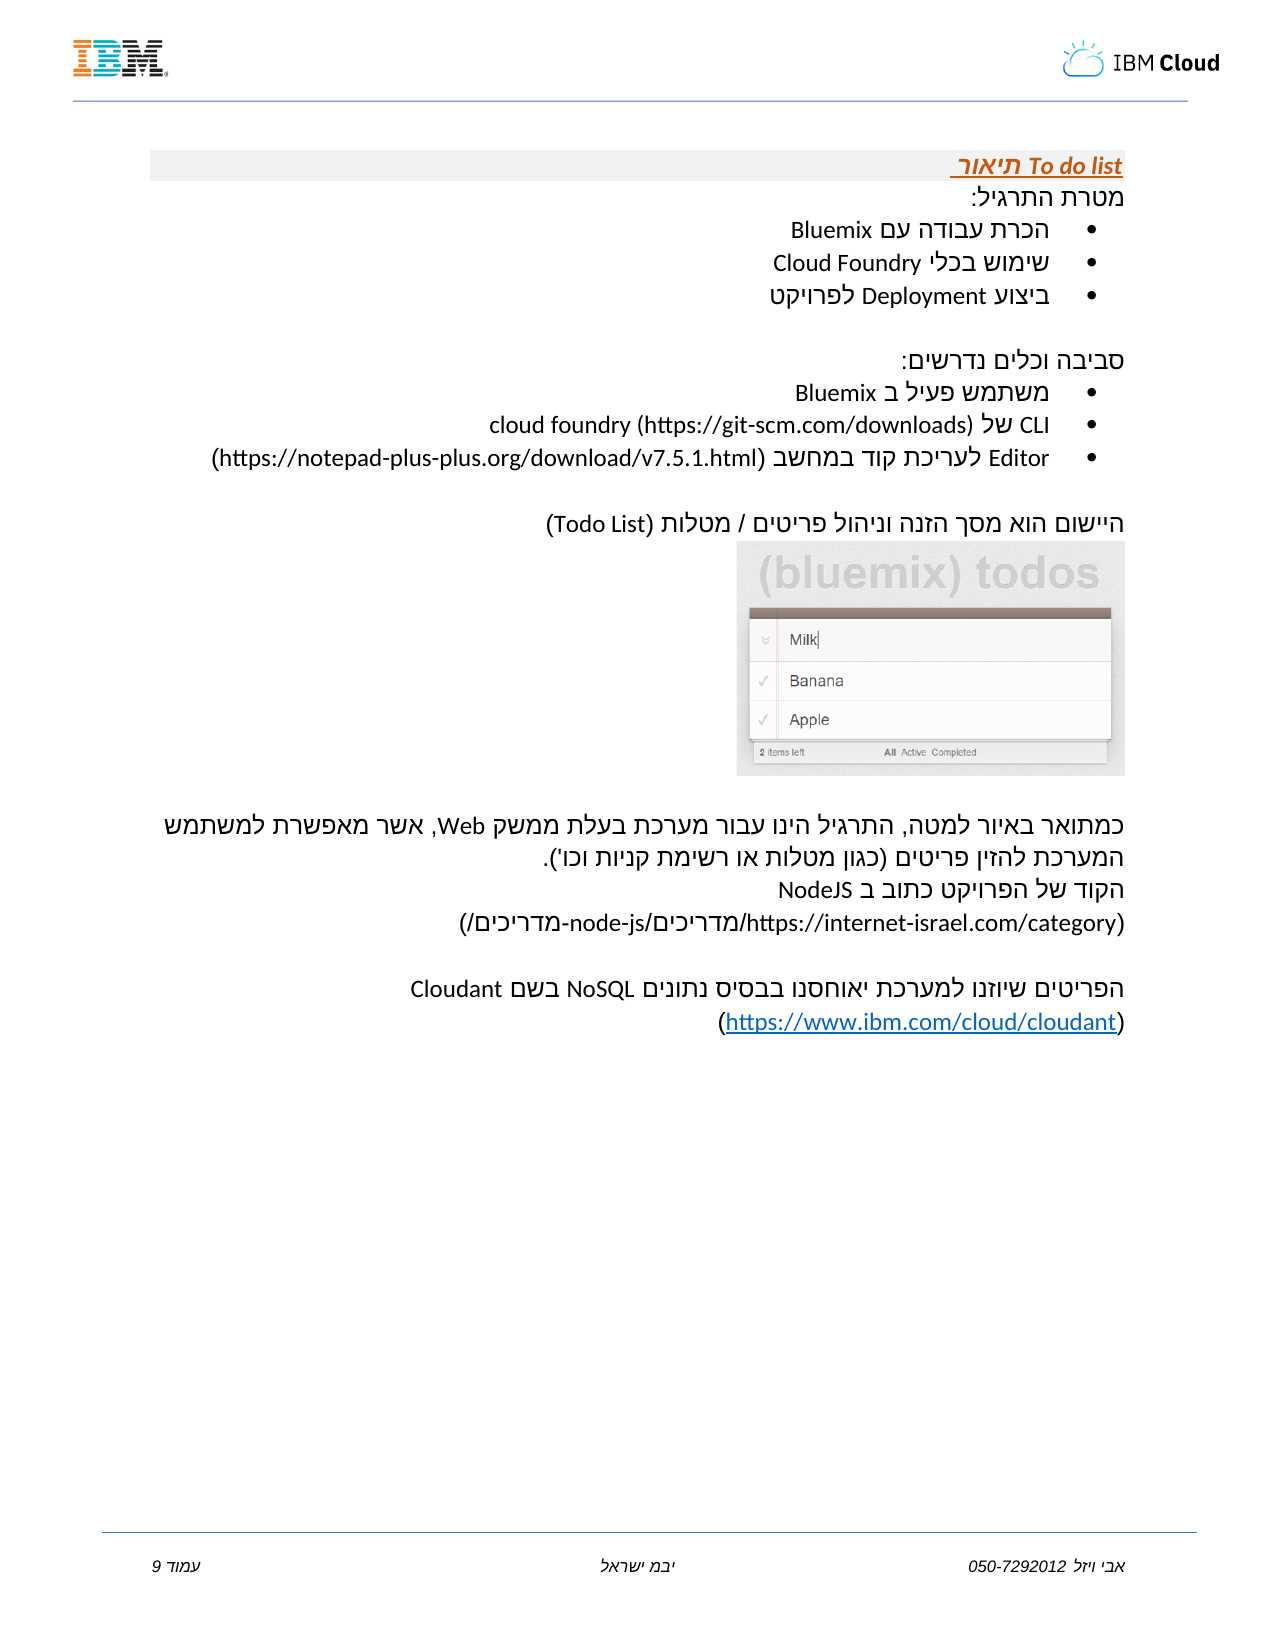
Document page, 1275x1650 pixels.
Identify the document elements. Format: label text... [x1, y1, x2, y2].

text כמתואר באיור למטה, התרגיל הינו עבור מערכת בעלת ממשק Web, אשר מאפשרת למשתמש המערכת להזין פריטים (כגון מטלות או רשימת קניות וכו'). [150, 810, 1125, 872]
list Editor לעריכת קוד במחשב (https://notepad-plus-plus.org/download/v7.5.1.html) [150, 442, 1087, 473]
list שימוש בכלי Cloud Foundry [150, 247, 1087, 277]
text (https://internet-israel.com/category/מדריכים/node-js-מדריכים/) [150, 907, 1125, 938]
text מטרת התרגיל: [150, 183, 1125, 212]
picture [736, 541, 1125, 776]
text היישום הוא מסך הזנה וניהול פריטים / מטלות (Todo List) [150, 508, 1125, 539]
text הפריטים שיוזנו למערכת יאוחסנו בבסיס נתונים NoSQL בשם Cloudant [150, 973, 1125, 1003]
text (https://www.ibm.com/cloud/cloudant) [150, 1006, 1125, 1036]
list CLI של cloud foundry (https://git-scm.com/downloads) [150, 409, 1087, 440]
picture [72, 38, 169, 77]
list ביצוע Deployment לפרויקט [150, 280, 1087, 310]
list הכרת עבודה עם Bluemix [150, 214, 1087, 244]
text סביבה וכלים נדרשים: [150, 346, 1125, 374]
text הקוד של הפרויקט כתוב ב NodeJS [150, 874, 1125, 905]
list משתמש פעיל ב Bluemix [150, 377, 1087, 407]
subtitle To do list תיאור [150, 150, 1125, 181]
picture [1052, 35, 1226, 82]
